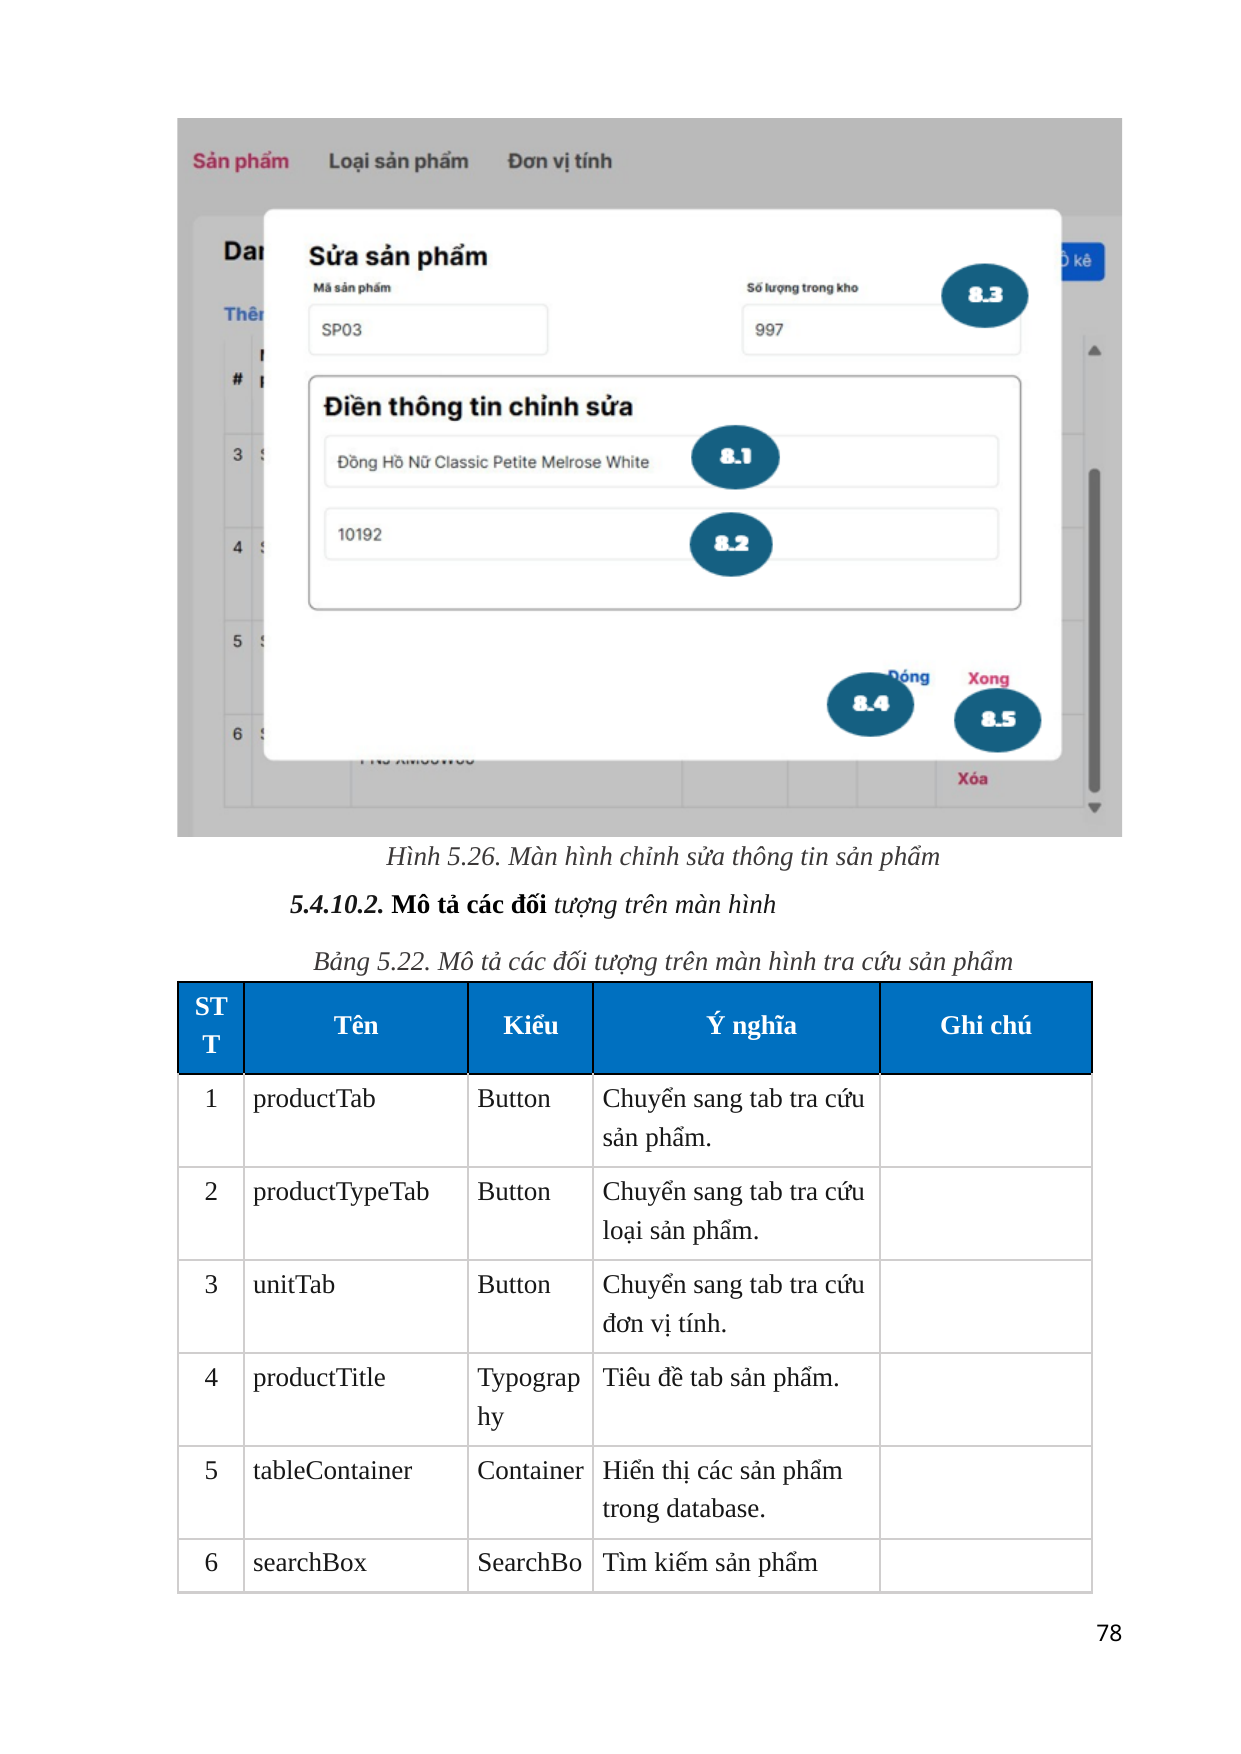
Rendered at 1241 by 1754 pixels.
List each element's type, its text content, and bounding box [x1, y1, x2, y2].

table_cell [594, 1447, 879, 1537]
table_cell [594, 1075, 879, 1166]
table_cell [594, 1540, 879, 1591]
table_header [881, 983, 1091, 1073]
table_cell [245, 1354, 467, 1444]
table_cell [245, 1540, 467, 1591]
picture [177, 118, 1123, 837]
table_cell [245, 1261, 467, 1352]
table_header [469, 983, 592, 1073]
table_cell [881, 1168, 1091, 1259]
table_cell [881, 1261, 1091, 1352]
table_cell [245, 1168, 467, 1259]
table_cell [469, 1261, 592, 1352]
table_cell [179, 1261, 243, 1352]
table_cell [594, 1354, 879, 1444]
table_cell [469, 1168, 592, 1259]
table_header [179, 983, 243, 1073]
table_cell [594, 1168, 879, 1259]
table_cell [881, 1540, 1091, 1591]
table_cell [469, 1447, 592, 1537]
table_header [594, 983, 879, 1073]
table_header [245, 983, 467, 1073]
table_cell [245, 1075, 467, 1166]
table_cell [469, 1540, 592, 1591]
text Mô tả các đối tượng trên màn hình [290, 888, 1122, 919]
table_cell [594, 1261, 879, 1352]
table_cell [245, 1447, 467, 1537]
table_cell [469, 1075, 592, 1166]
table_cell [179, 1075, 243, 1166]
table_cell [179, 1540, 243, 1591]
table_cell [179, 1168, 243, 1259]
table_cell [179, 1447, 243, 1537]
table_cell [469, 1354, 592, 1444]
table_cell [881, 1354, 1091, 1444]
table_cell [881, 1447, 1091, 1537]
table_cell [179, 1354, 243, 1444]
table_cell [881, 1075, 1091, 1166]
